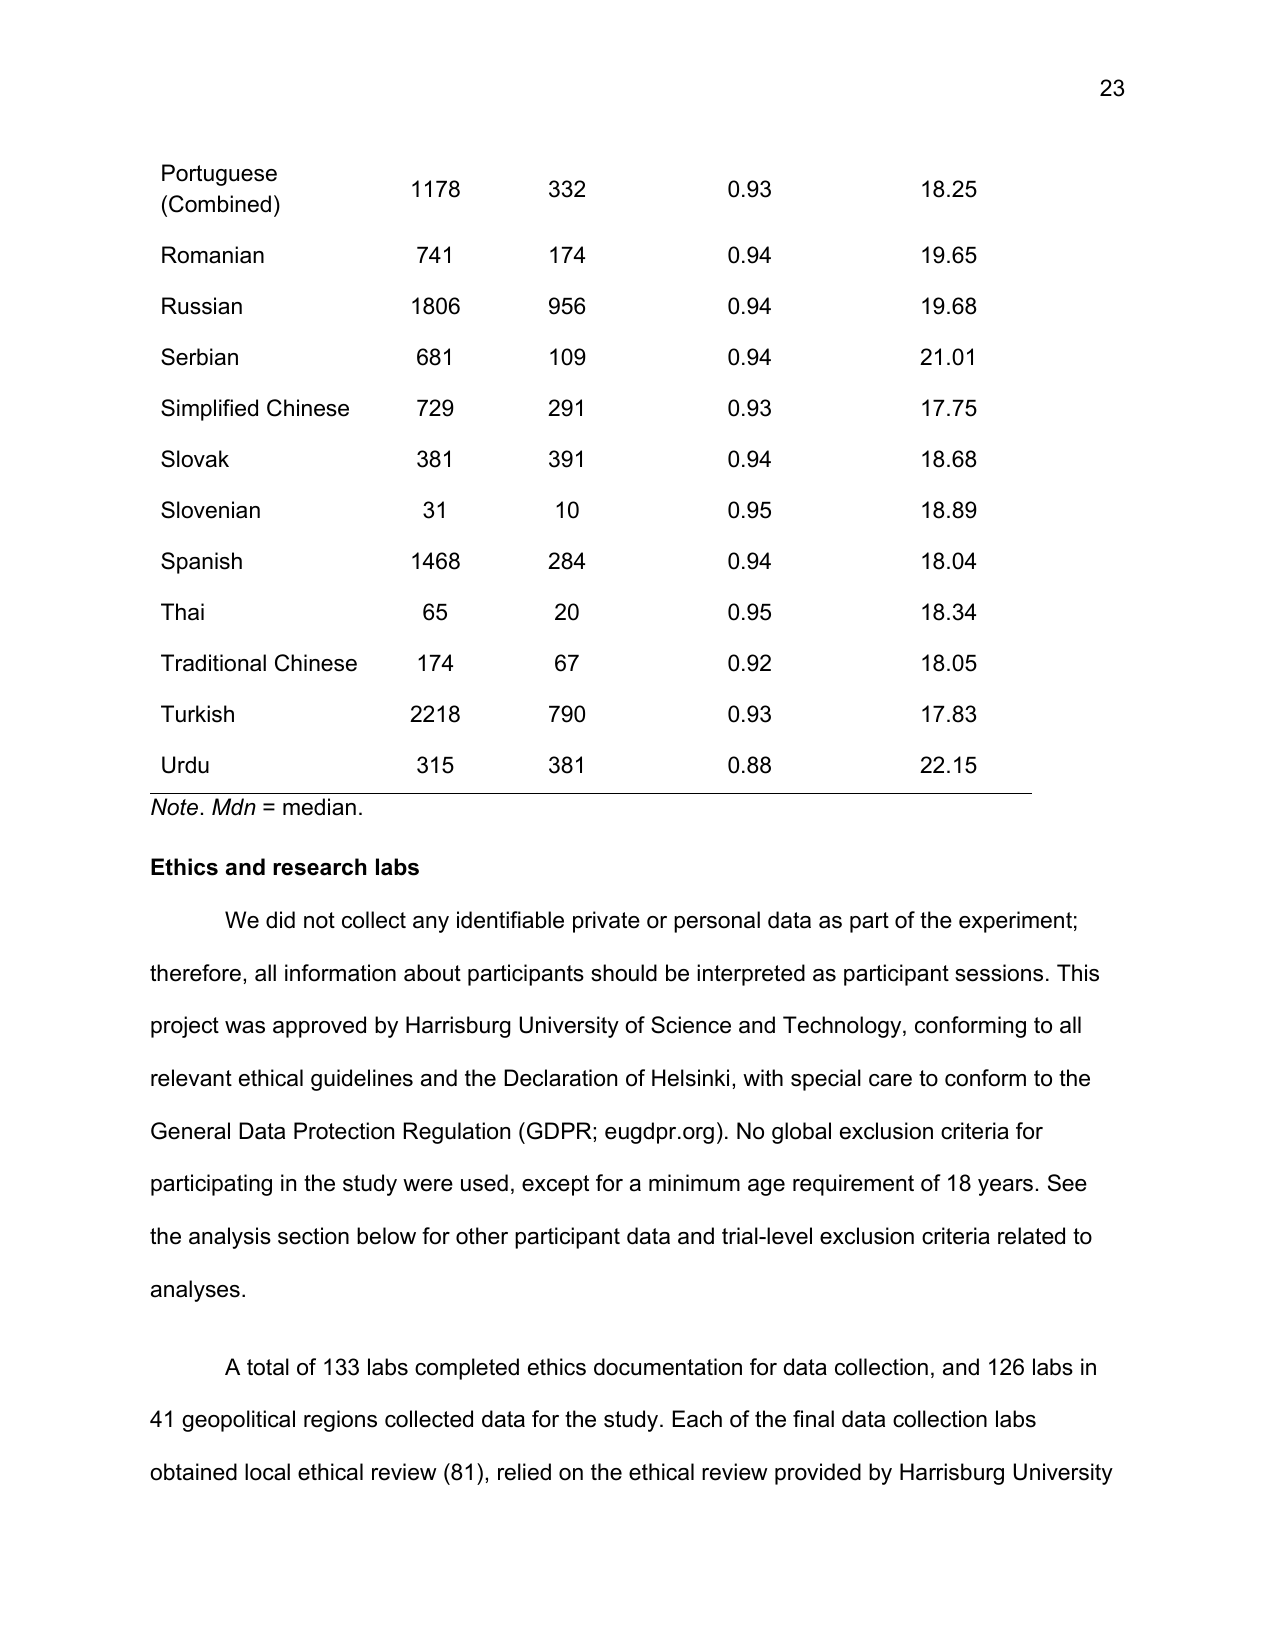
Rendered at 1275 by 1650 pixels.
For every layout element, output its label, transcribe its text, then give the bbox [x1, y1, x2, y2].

table_cell 21.01 [865, 333, 1032, 384]
table_cell 284 [499, 538, 634, 588]
table_cell 1178 [371, 150, 499, 231]
table_cell 0.94 [634, 435, 864, 486]
table_cell 10 [499, 486, 634, 537]
table_cell 17.83 [865, 691, 1032, 742]
table_cell 0.95 [634, 486, 864, 537]
table_cell 109 [499, 333, 634, 384]
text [150, 1353, 1125, 1485]
table_cell 1806 [371, 282, 499, 333]
table_cell Russian [150, 282, 371, 333]
table_cell Spanish [150, 538, 371, 588]
table_cell Romanian [150, 231, 371, 282]
table_cell 0.94 [634, 333, 864, 384]
table_cell 174 [499, 231, 634, 282]
table_cell 18.25 [865, 150, 1032, 231]
table_cell 20 [499, 589, 634, 639]
table_cell 315 [371, 742, 499, 793]
table_cell Urdu [150, 742, 371, 793]
table_cell 18.89 [865, 486, 1032, 537]
table_cell 67 [499, 640, 634, 691]
table_cell 681 [371, 333, 499, 384]
table_cell 31 [371, 486, 499, 537]
table_cell 381 [499, 742, 634, 793]
table_cell 391 [499, 435, 634, 486]
table_cell 0.92 [634, 640, 864, 691]
table_cell 19.65 [865, 231, 1032, 282]
table_cell 381 [371, 435, 499, 486]
table_cell 174 [371, 640, 499, 691]
text We did not collect any identifiable private or personal data as part of the experiment; therefore, all information about participants should be interpreted as participant sessions. This project was approved by Harrisburg University of Science and Technology, conforming to all relevant ethical guidelines and the Declaration of Helsinki, with special care to conform to the General Data Protection Regulation (GDPR; eugdpr.org). No global exclusion criteria for participating in the study were used, except for a minimum age requirement of 18 years. See the analysis section below for other participant data and trial-level exclusion criteria related to analyses. [150, 907, 1125, 1302]
table_cell 956 [499, 282, 634, 333]
table_cell 332 [499, 150, 634, 231]
table_cell 790 [499, 691, 634, 742]
table_cell 2218 [371, 691, 499, 742]
table_cell 19.68 [865, 282, 1032, 333]
table_cell 17.75 [865, 384, 1032, 435]
table_cell Simplified Chinese [150, 384, 371, 435]
table_cell 18.04 [865, 538, 1032, 588]
table_cell 22.15 [865, 742, 1032, 793]
table_cell 291 [499, 384, 634, 435]
table_cell 18.68 [865, 435, 1032, 486]
table_cell 0.88 [634, 742, 864, 793]
text Note. Mdn = median. [150, 794, 1125, 820]
table_cell 0.94 [634, 282, 864, 333]
table_cell 65 [371, 589, 499, 639]
table_cell 729 [371, 384, 499, 435]
table_cell 1468 [371, 538, 499, 588]
table_cell 0.94 [634, 231, 864, 282]
table_cell 18.05 [865, 640, 1032, 691]
table_cell 0.95 [634, 589, 864, 639]
table_cell Thai [150, 589, 371, 639]
table_cell 0.93 [634, 150, 864, 231]
table_cell 741 [371, 231, 499, 282]
table_cell 18.34 [865, 589, 1032, 639]
table_cell Slovenian [150, 486, 371, 537]
table_cell Portuguese (Combined) [150, 150, 371, 231]
table_cell 0.94 [634, 538, 864, 588]
table_cell Turkish [150, 691, 371, 742]
table_cell Traditional Chinese [150, 640, 371, 691]
table_cell 0.93 [634, 384, 864, 435]
table_cell 0.93 [634, 691, 864, 742]
table_cell Serbian [150, 333, 371, 384]
text Ethics and research labs [150, 854, 1125, 881]
table_cell Slovak [150, 435, 371, 486]
